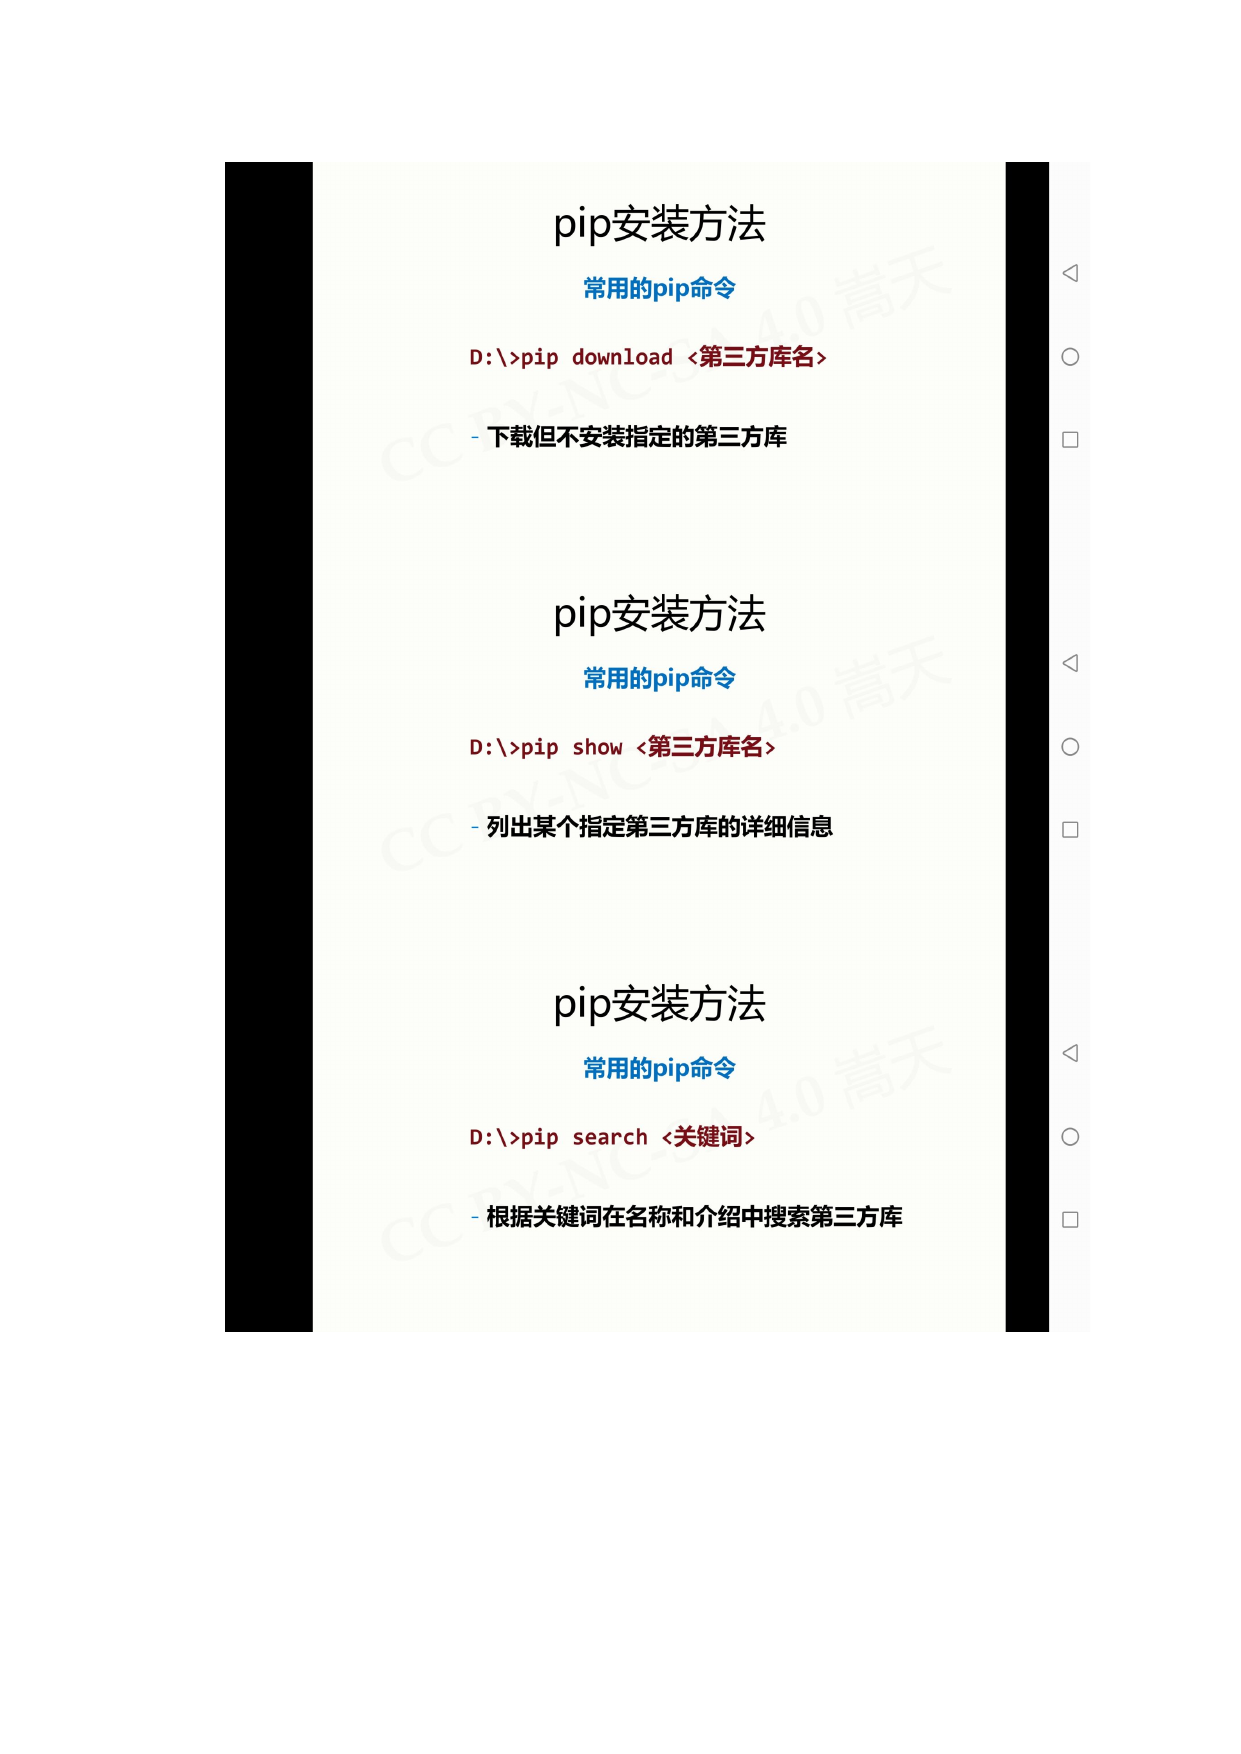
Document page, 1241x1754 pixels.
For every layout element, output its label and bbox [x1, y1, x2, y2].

picture [225, 162, 1091, 1332]
